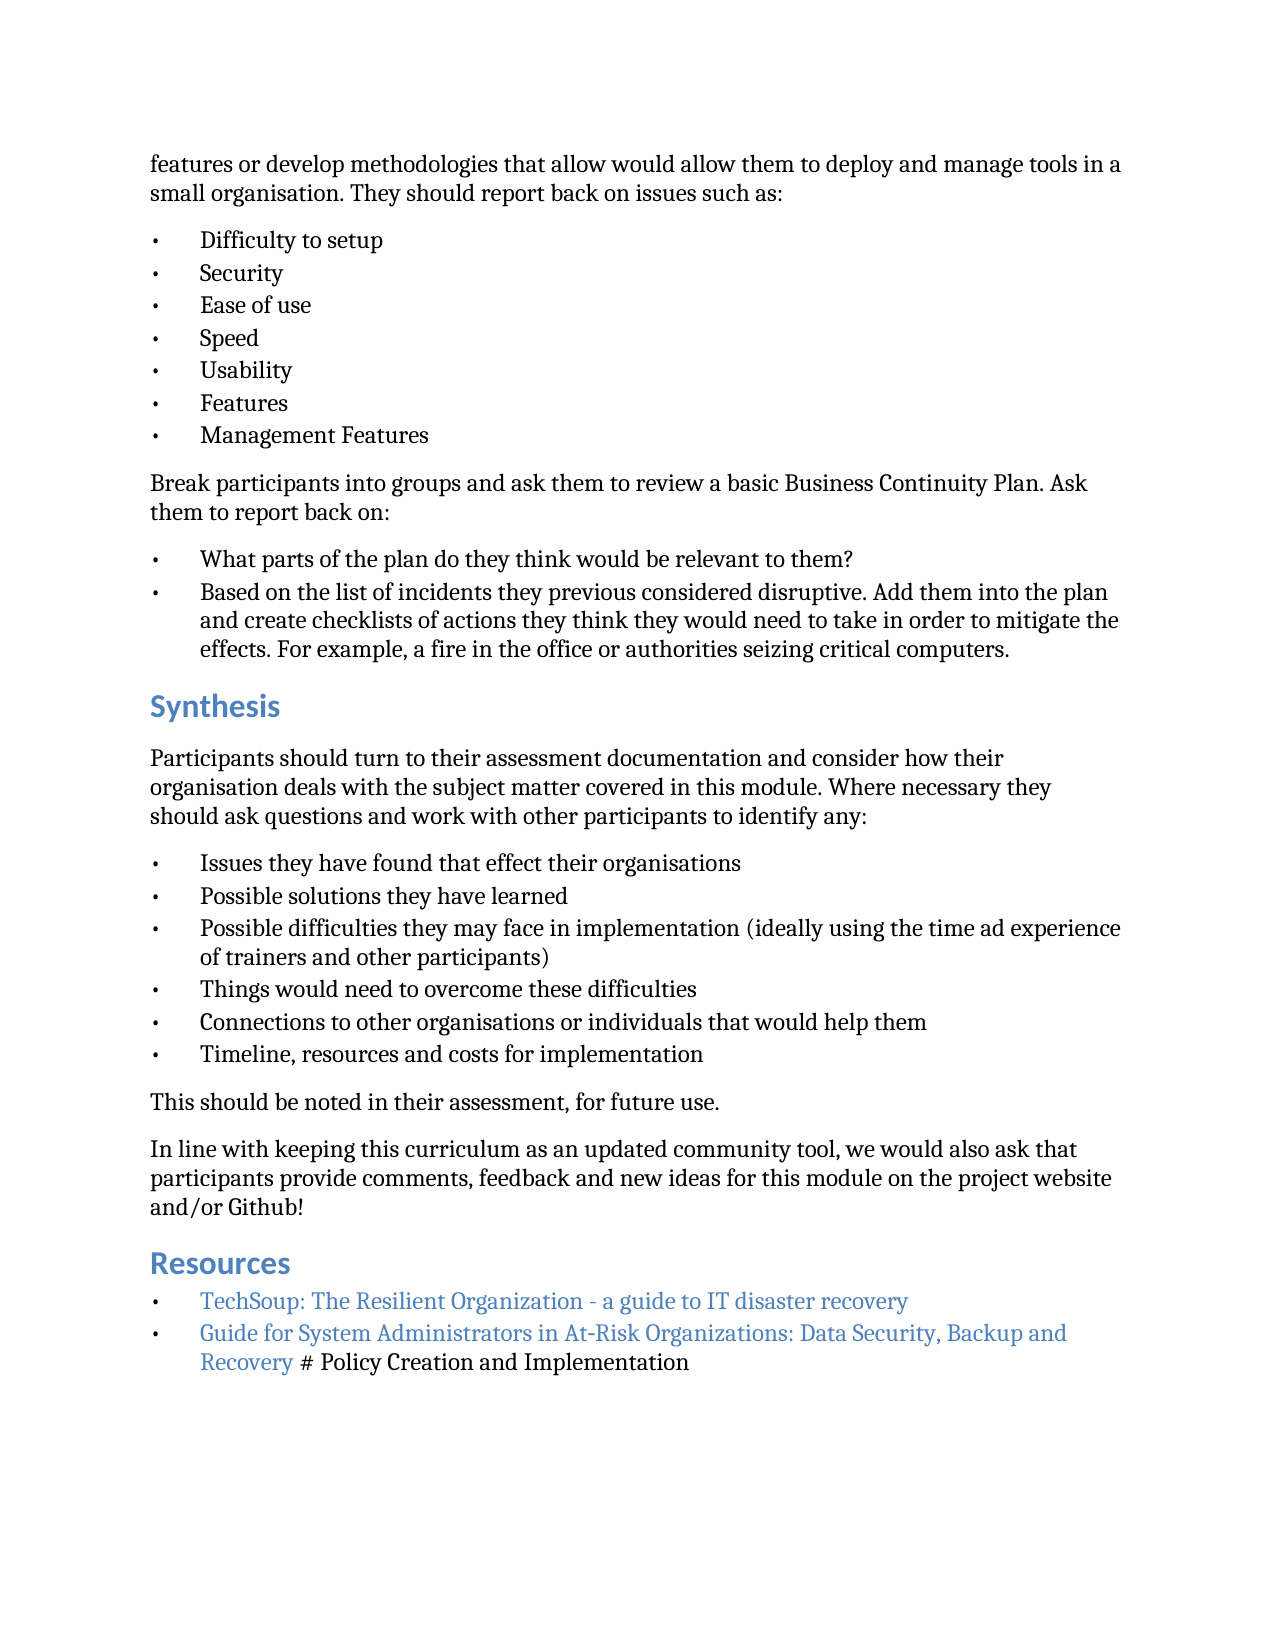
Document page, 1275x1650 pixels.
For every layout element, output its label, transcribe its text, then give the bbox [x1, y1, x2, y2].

list Ease of use [150, 291, 1125, 320]
list Features [150, 389, 1125, 417]
list Security [150, 259, 1125, 287]
list Difficulty to setup [150, 226, 1125, 255]
list What parts of the plan do they think would be relevant to them? [150, 545, 1125, 574]
subtitle Resources [150, 1242, 1125, 1283]
list Connections to other organisations or individuals that would help them [150, 1008, 1125, 1037]
list Based on the list of incidents they previous considered disruptive. Add them into the plan and create checklists of actions they think they would need to take in order to mitigate the effects. For example, a fire in the office or authorities seizing critical computers. [150, 577, 1125, 664]
list Possible solutions they have learned [150, 882, 1125, 910]
text This should be noted in their assessment, for future use. [150, 1088, 1125, 1117]
list Speed [150, 324, 1125, 352]
text Break participants into groups and ask them to review a basic Business Continuity Plan. Ask them to report back on: [150, 469, 1125, 526]
list Things would need to overcome these difficulties [150, 975, 1125, 1004]
text Participants should turn to their assessment documentation and consider how their organisation deals with the subject matter covered in this module. Where necessary they should ask questions and work with other participants to identify any: [150, 744, 1125, 830]
list Management Features [150, 421, 1125, 450]
subtitle Synthesis [150, 684, 1125, 725]
list Usability [150, 356, 1125, 385]
list Issues they have found that effect their organisations [150, 849, 1125, 878]
text In line with keeping this curriculum as an updated community tool, we would also ask that participants provide comments, feedback and new ideas for this module on the project website and/or Github! [150, 1135, 1125, 1222]
list Possible difficulties they may face in implementation (ideally using the time ad experience of trainers and other participants) [150, 914, 1125, 972]
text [150, 150, 1125, 207]
list TechSoup: The Resilient Organization - a guide to IT disaster recovery [150, 1287, 1125, 1316]
list Guide for System Administrators in At‐Risk Organizations: Data Security, Backup and Recovery # Policy Creation and Implementation [150, 1319, 1125, 1377]
list Timeline, resources and costs for implementation [150, 1040, 1125, 1069]
